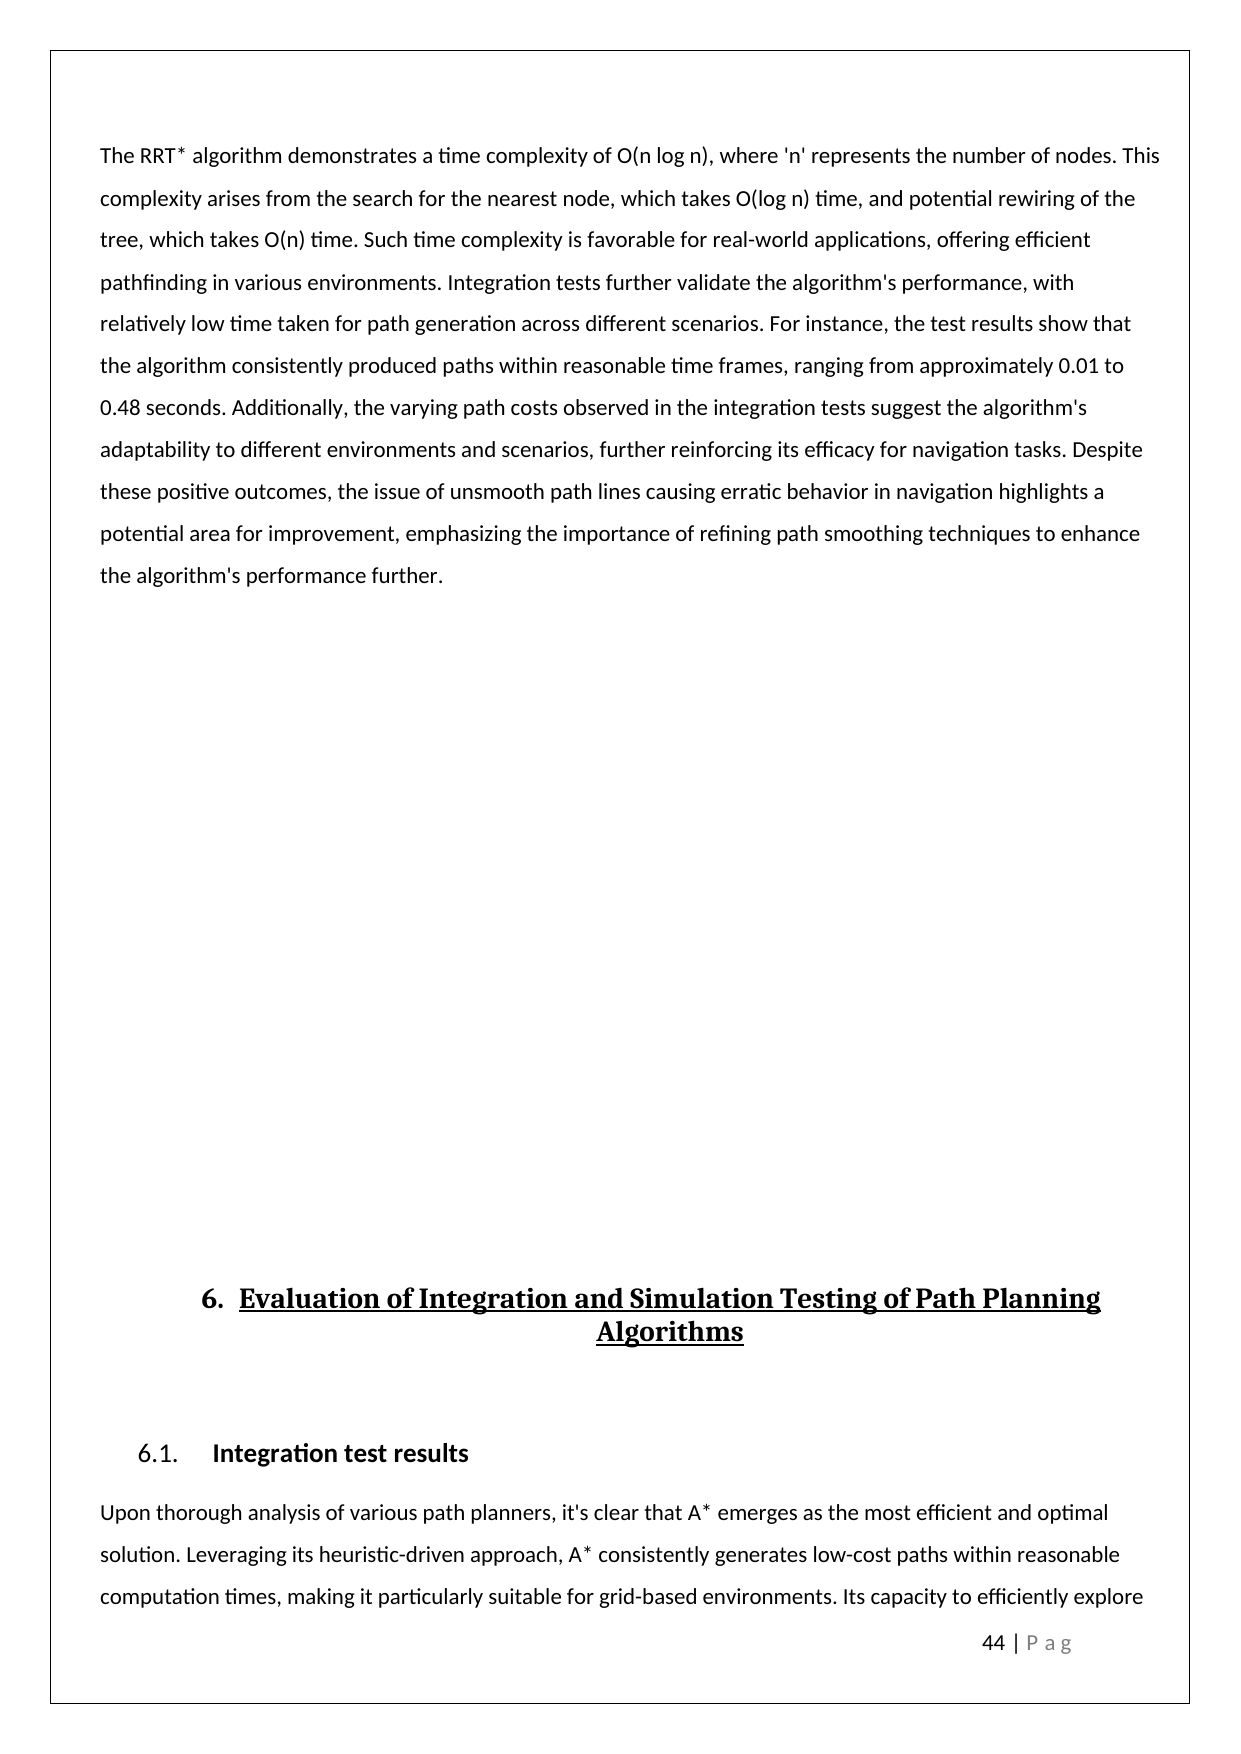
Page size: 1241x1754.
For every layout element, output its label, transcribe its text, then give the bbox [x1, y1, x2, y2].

subtitle Integration test results [137, 1436, 1165, 1469]
text The RRT* algorithm demonstrates a time complexity of O(n log n), where 'n' represents the number of nodes. This complexity arises from the search for the nearest node, which takes O(log n) time, and potential rewiring of the tree, which takes O(n) time. Such time complexity is favorable for real-world applications, offering efficient pathfinding in various environments. Integration tests further validate the algorithm's performance, with relatively low time taken for path generation across different scenarios. For instance, the test results show that the algorithm consistently produced paths within reasonable time frames, ranging from approximately 0.01 to 0.48 seconds. Additionally, the varying path costs observed in the integration tests suggest the algorithm's adaptability to different environments and scenarios, further reinforcing its efficacy for navigation tasks. Despite these positive outcomes, the issue of unsmooth path lines causing erratic behavior in navigation highlights a potential area for improvement, emphasizing the importance of refining path smoothing techniques to enhance the algorithm's performance further. [100, 142, 1165, 589]
subtitle Evaluation of Integration and Simulation Testing of Path Planning Algorithms [137, 1282, 1165, 1349]
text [100, 1498, 1165, 1610]
